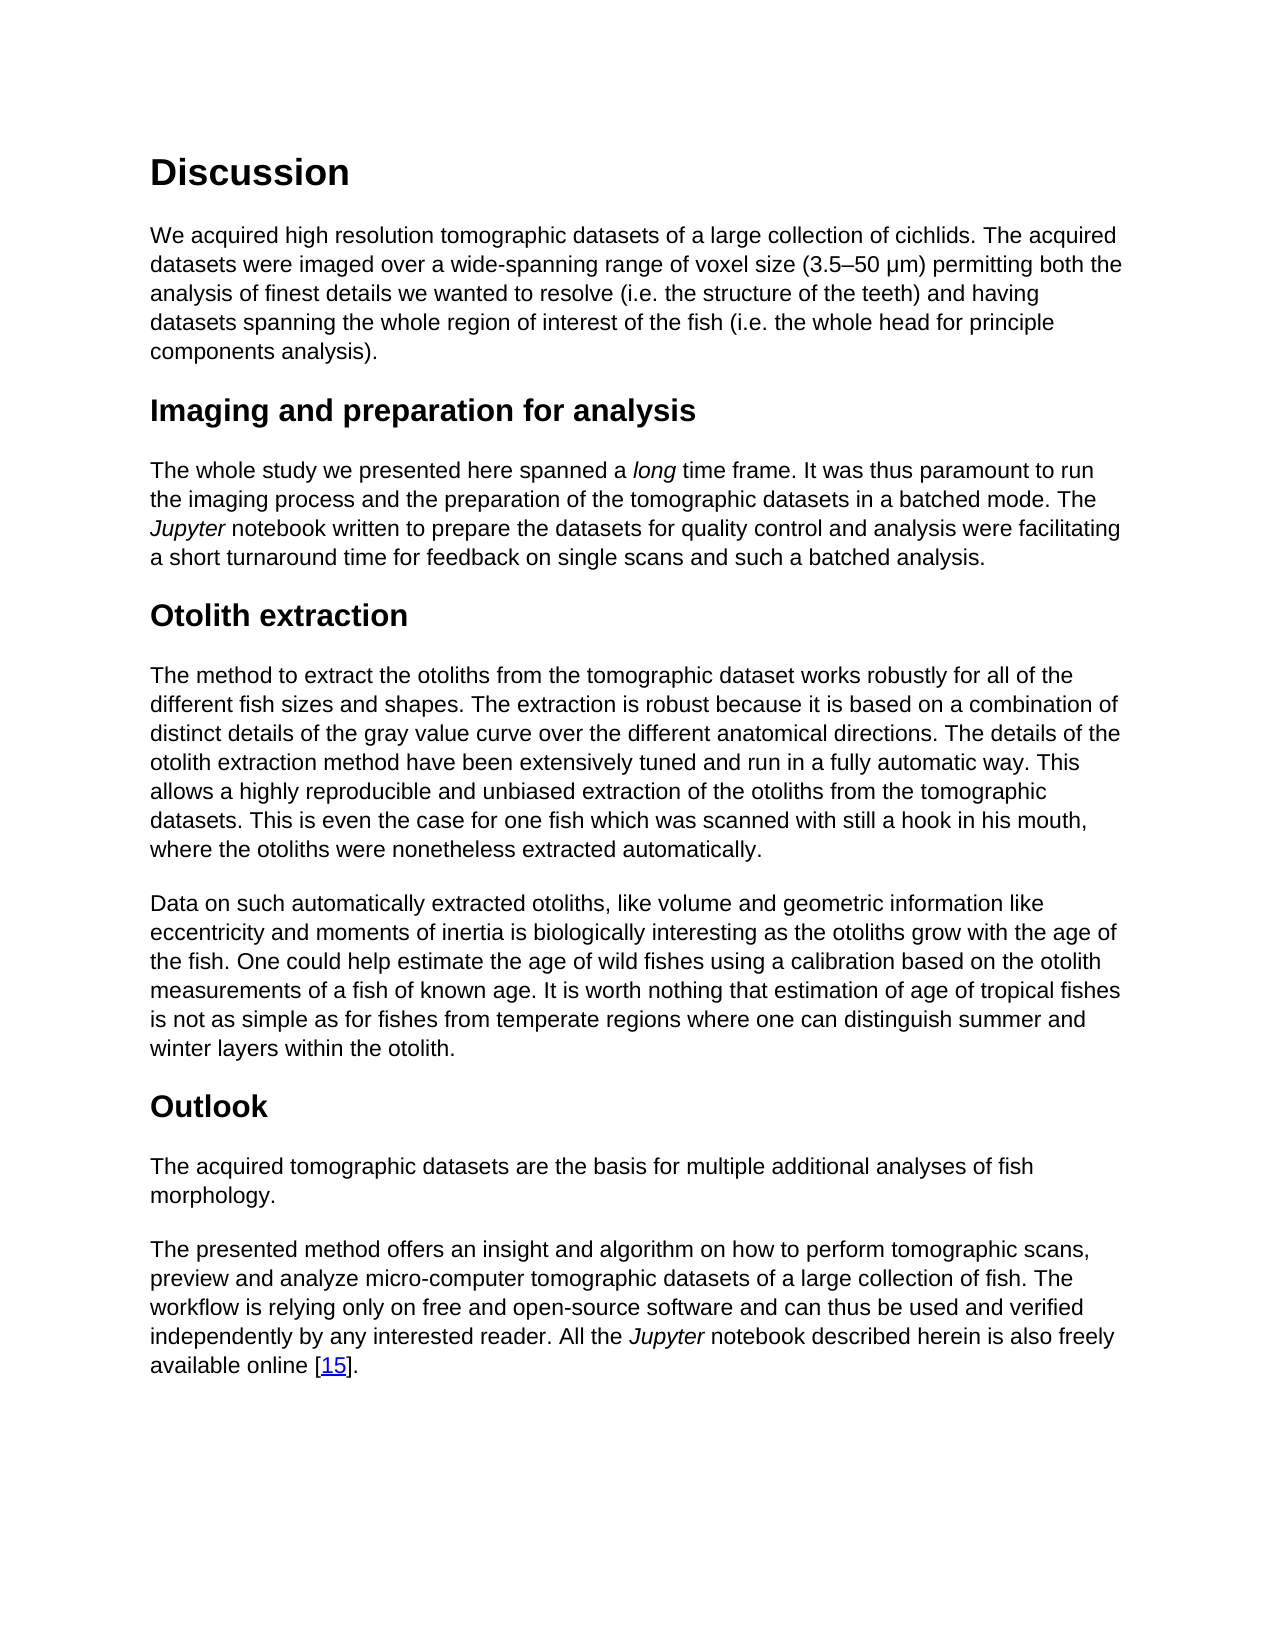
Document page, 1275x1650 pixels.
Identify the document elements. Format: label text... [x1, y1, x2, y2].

text The method to extract the otoliths from the tomographic dataset works robustly for all of the different fish sizes and shapes. The extraction is robust because it is based on a combination of distinct details of the gray value curve over the different anatomical directions. The details of the otolith extraction method have been extensively tuned and run in a fully automatic way. This allows a highly reproducible and unbiased extraction of the otoliths from the tomographic datasets. This is even the case for one fish which was scanned with still a hook in his mouth, where the otoliths were nonetheless extracted automatically. [150, 662, 1125, 862]
text Data on such automatically extracted otoliths, like volume and geometric information like eccentricity and moments of inertia is biologically interesting as the otoliths grow with the age of the fish. One could help estimate the age of wild fishes using a calibration based on the otolith measurements of a fish of known age. It is worth nothing that estimation of age of tropical fishes is not as simple as for fishes from temperate regions where one can distinguish summer and winter layers within the otolith. [150, 890, 1125, 1061]
subtitle Otolith extraction [150, 597, 1125, 633]
subtitle Discussion [150, 150, 1125, 193]
text We acquired high resolution tomographic datasets of a large collection of cichlids. The acquired datasets were imaged over a wide-spanning range of voxel size (3.5–50 μm) permitting both the analysis of finest details we wanted to resolve (i.e. the structure of the teeth) and having datasets spanning the whole region of interest of the fish (i.e. the whole head for principle components analysis). [150, 222, 1125, 364]
text The whole study we presented here spanned a long time frame. It was thus paramount to run the imaging process and the preparation of the tomographic datasets in a batched mode. The Jupyter notebook written to prepare the datasets for quality control and analysis were facilitating a short turnaround time for feedback on single scans and such a batched analysis. [150, 457, 1125, 570]
subtitle Imaging and preparation for analysis [150, 392, 1125, 428]
text The acquired tomographic datasets are the basis for multiple additional analyses of fish morphology. [150, 1153, 1125, 1208]
subtitle Outlook [150, 1088, 1125, 1124]
text The presented method offers an insight and algorithm on how to perform tomographic scans, preview and analyze micro-computer tomographic datasets of a large collection of fish. The workflow is relying only on free and open-source software and can thus be used and verified independently by any interested reader. All the Jupyter notebook described herein is also freely available online [15]. [150, 1236, 1125, 1378]
